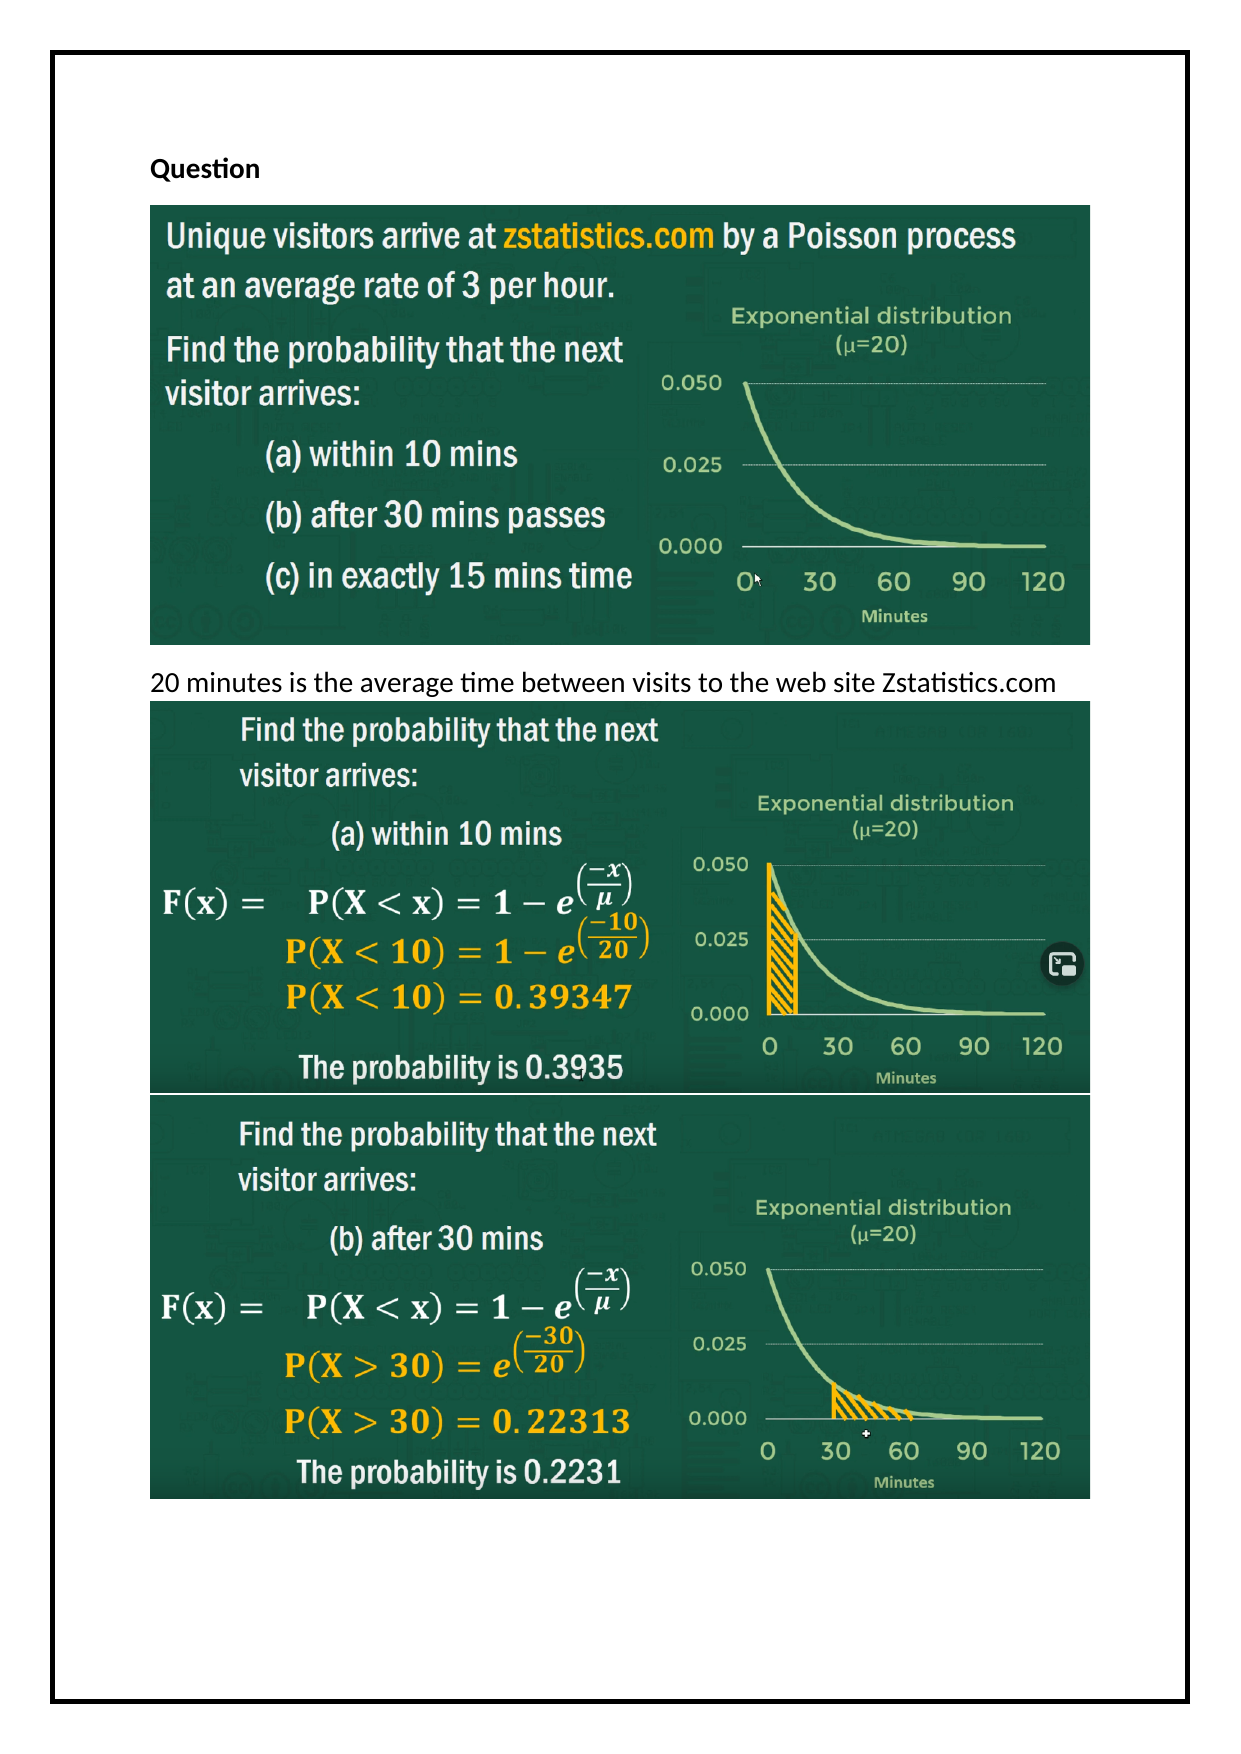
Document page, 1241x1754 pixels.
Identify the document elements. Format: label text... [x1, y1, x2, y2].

text 20 minutes is the average time between visits to the web site Zstatistics.com [150, 664, 1090, 701]
text Question [150, 150, 1090, 186]
picture [150, 701, 1091, 1093]
picture [150, 205, 1091, 645]
picture [150, 1095, 1091, 1499]
